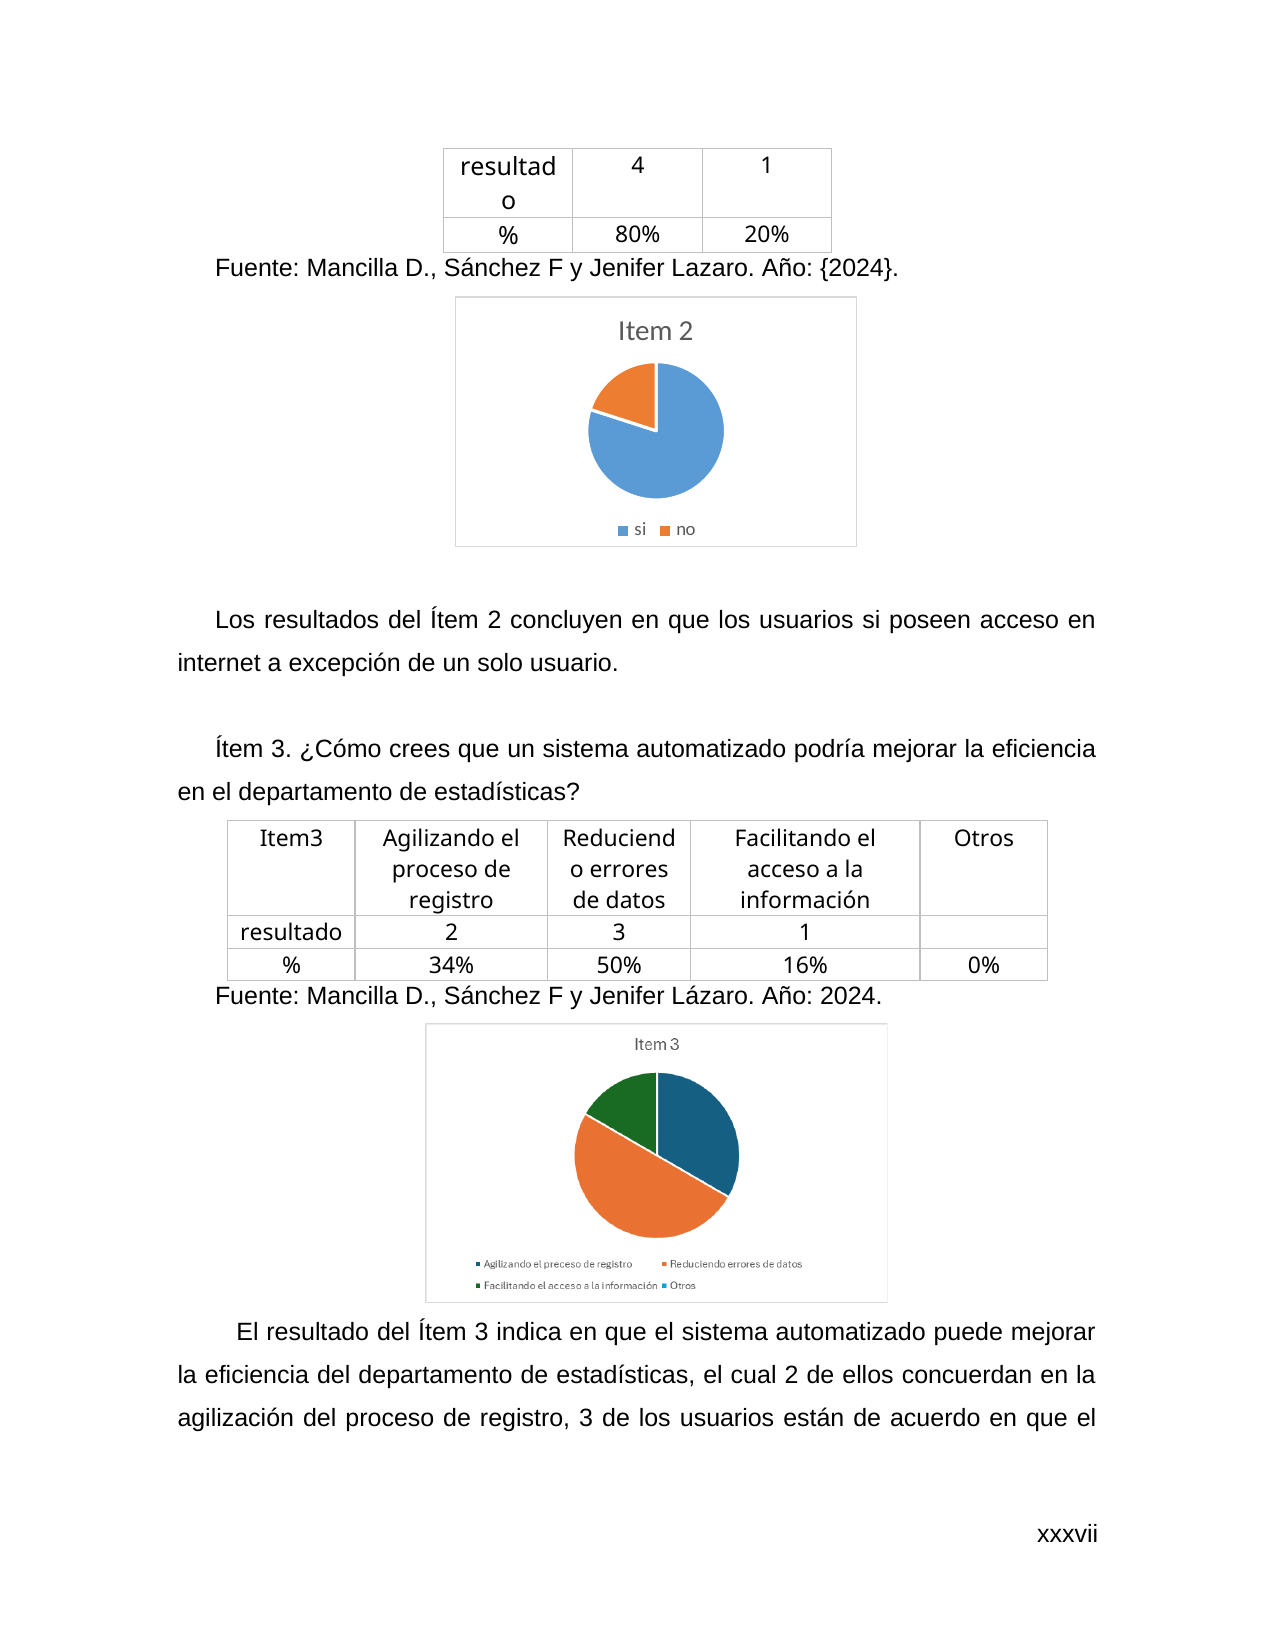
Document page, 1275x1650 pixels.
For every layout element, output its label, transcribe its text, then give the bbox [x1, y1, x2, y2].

table_header Otros [921, 821, 1047, 915]
table_cell % [228, 949, 354, 980]
table_cell 0% [921, 949, 1047, 980]
table_cell 20% [703, 218, 831, 252]
table_cell 16% [691, 949, 919, 980]
text Fuente: Mancilla D., Sánchez F y Jenifer Lazaro. Año: {2024}. [177, 253, 1098, 282]
table_header Reduciendo errores de datos [548, 821, 690, 915]
table_header Facilitando el acceso a la información [691, 821, 919, 915]
table_cell 3 [548, 916, 690, 947]
table_cell resultado [228, 916, 354, 947]
text Ítem 3. ¿Cómo crees que un sistema automatizado podría mejorar la eficiencia en el departamento de estadísticas? [177, 734, 1098, 806]
table_cell 1 [691, 916, 919, 947]
table_cell 50% [548, 949, 690, 980]
table_cell % [444, 218, 572, 252]
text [177, 1317, 1098, 1432]
table_cell 1 [703, 149, 831, 217]
text Fuente: Mancilla D., Sánchez F y Jenifer Lázaro. Año: 2024. [177, 981, 1098, 1009]
picture [425, 1023, 888, 1303]
table_cell 34% [356, 949, 547, 980]
table_cell 4 [573, 149, 702, 217]
table_cell 80% [573, 218, 702, 252]
table_header Item3 [228, 821, 354, 915]
table_cell [921, 916, 1047, 947]
table_header Agilizando el proceso de registro [356, 821, 547, 915]
table_cell resultado [444, 149, 572, 217]
table_cell 2 [356, 916, 547, 947]
text Los resultados del Ítem 2 concluyen en que los usuarios si poseen acceso en internet a excepción de un solo usuario. [177, 605, 1098, 677]
